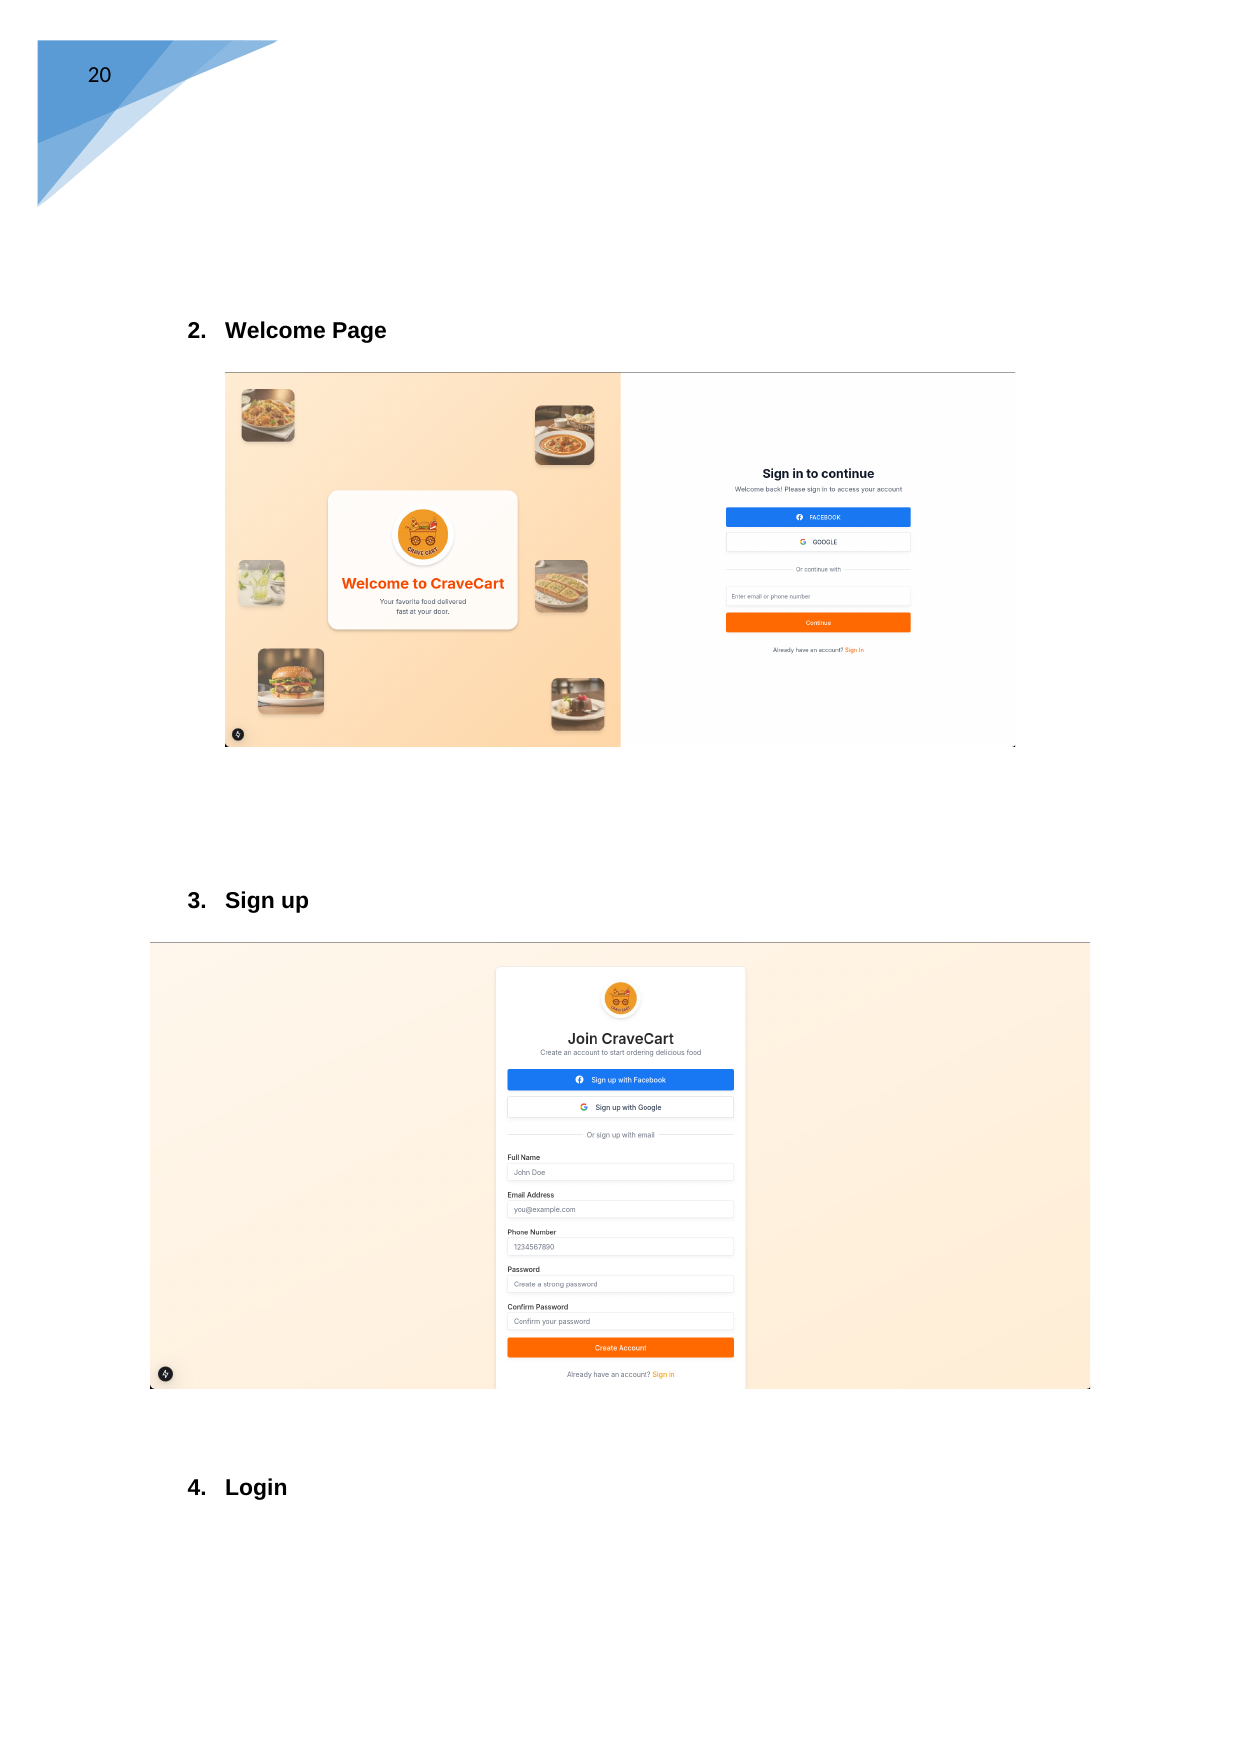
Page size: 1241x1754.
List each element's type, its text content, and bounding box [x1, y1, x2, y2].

list Login [187, 1474, 1090, 1500]
list Welcome Page [187, 317, 1090, 343]
picture [150, 942, 1091, 1389]
picture [37, 40, 279, 209]
picture [225, 372, 1016, 747]
list Sign up [187, 887, 1090, 914]
